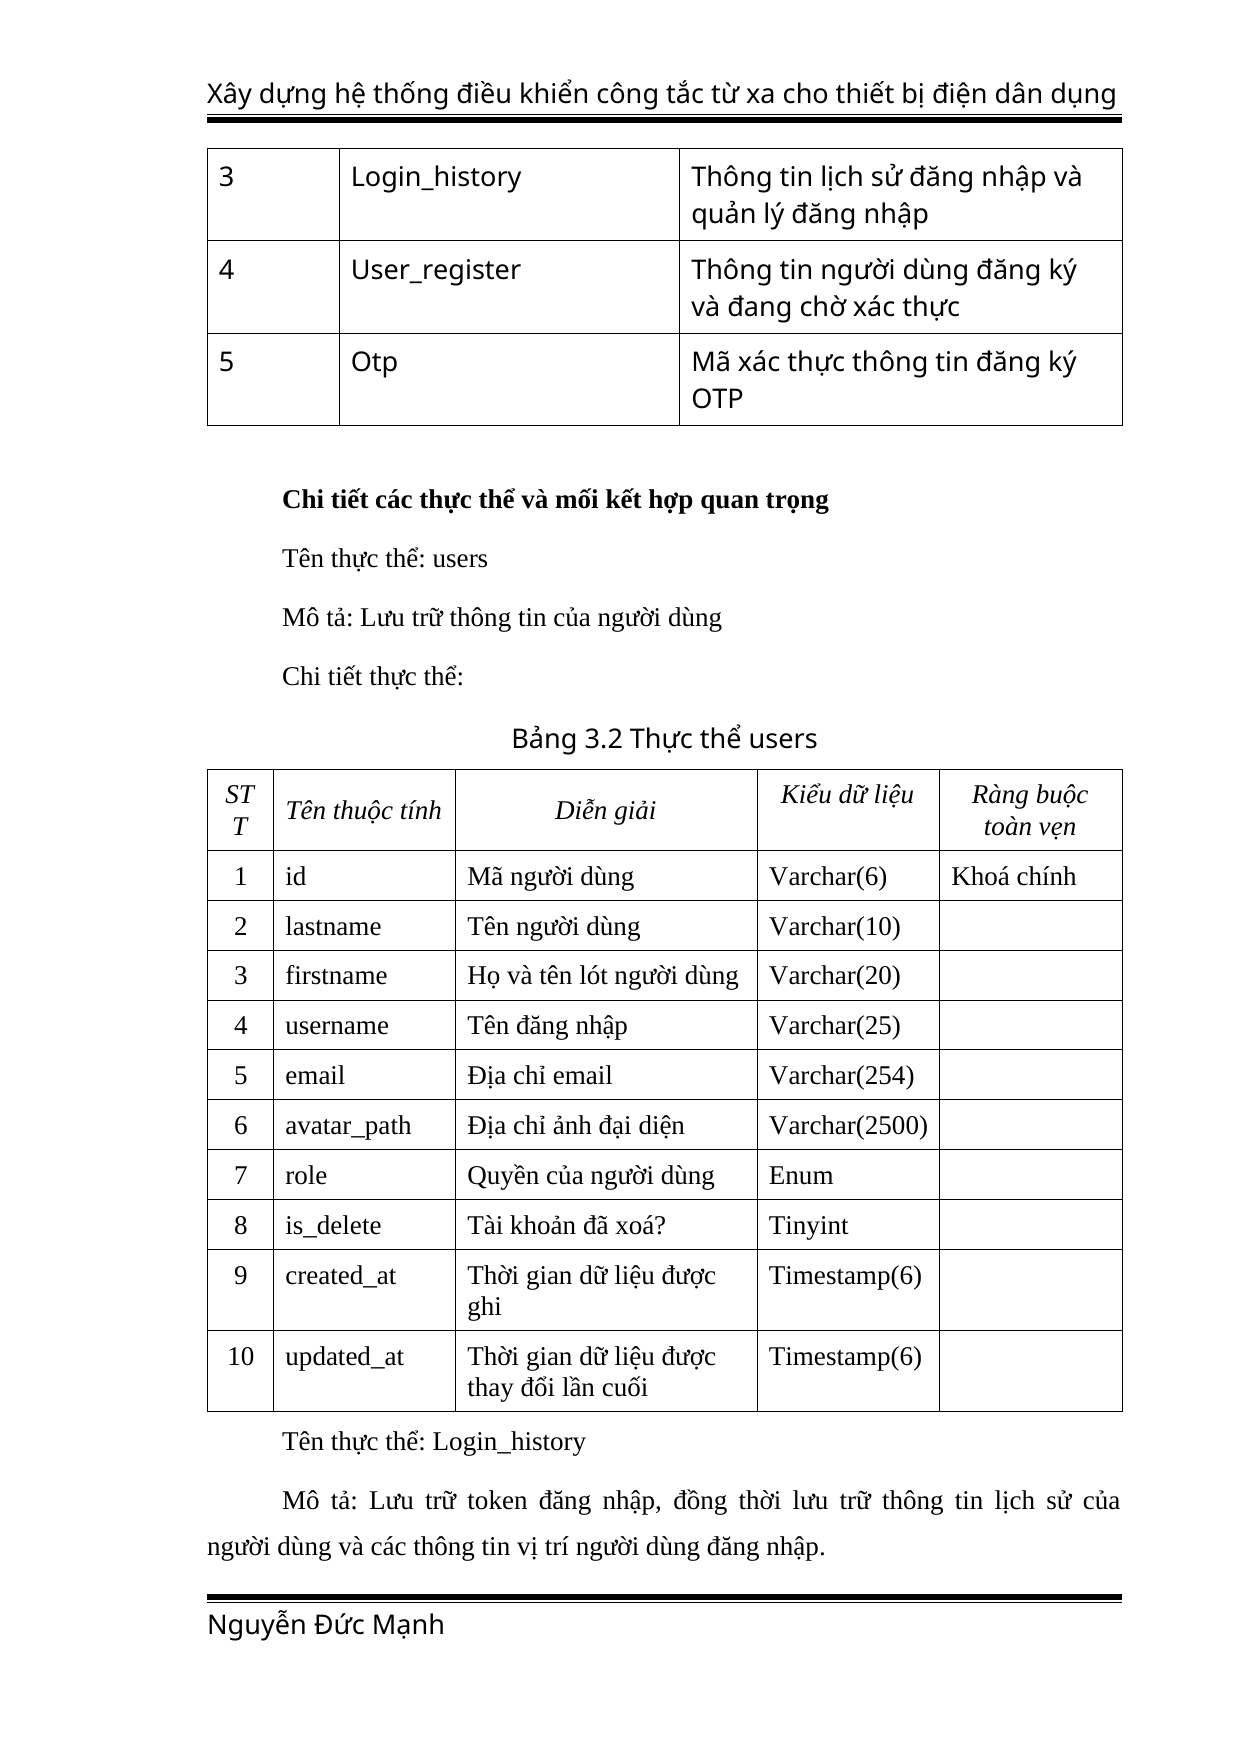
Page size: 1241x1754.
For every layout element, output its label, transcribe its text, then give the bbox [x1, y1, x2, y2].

table_cell [940, 1200, 1122, 1249]
table_cell Tên đăng nhập [456, 1001, 757, 1049]
table_cell Varchar(6) [758, 851, 939, 900]
table_cell is_delete [274, 1200, 455, 1249]
table_cell Thông tin lịch sử đăng nhập và quản lý đăng nhập [680, 149, 1122, 240]
table_cell Mã xác thực thông tin đăng ký OTP [680, 334, 1122, 425]
table_cell Timestamp(6) [758, 1250, 939, 1330]
table_cell id [274, 851, 455, 900]
text Tên thực thể: Login_history [207, 1424, 1122, 1456]
table_cell Thông tin người dùng đăng ký và đang chờ xác thực [680, 241, 1122, 333]
table_cell 7 [208, 1150, 273, 1199]
table_cell User_register [340, 241, 679, 333]
table_cell email [274, 1050, 455, 1099]
text Tên thực thể: users [207, 542, 1122, 573]
table_cell created_at [274, 1250, 455, 1330]
table_cell Tên người dùng [456, 901, 757, 949]
table_cell Địa chỉ email [456, 1050, 757, 1099]
table_cell [940, 1331, 1122, 1411]
table_cell Khoá chính [940, 851, 1122, 900]
table_cell Varchar(25) [758, 1001, 939, 1049]
text Chi tiết thực thể: [207, 660, 1122, 691]
table_cell 4 [208, 241, 339, 333]
table_cell 1 [208, 851, 273, 900]
table_cell Tinyint [758, 1200, 939, 1249]
text Chi tiết các thực thể và mối kết hợp quan trọng [207, 483, 1122, 514]
table_cell Thời gian dữ liệu được thay đổi lần cuối [456, 1331, 757, 1411]
text Mô tả: Lưu trữ token đăng nhập, đồng thời lưu trữ thông tin lịch sử của người dùng và các thông tin vị trí người dùng đăng nhập. [207, 1484, 1122, 1562]
table_cell [940, 951, 1122, 999]
table_cell 9 [208, 1250, 273, 1330]
table_cell 3 [208, 951, 273, 999]
table_cell Varchar(20) [758, 951, 939, 999]
table_cell Varchar(254) [758, 1050, 939, 1099]
table_header Ràng buộc toàn vẹn [940, 770, 1122, 850]
table_cell Địa chỉ ảnh đại diện [456, 1100, 757, 1149]
text Bảng 3.2 Thực thể users [207, 719, 1122, 756]
table_cell username [274, 1001, 455, 1049]
table_cell [940, 1250, 1122, 1330]
table_cell 8 [208, 1200, 273, 1249]
table_cell updated_at [274, 1331, 455, 1411]
table_cell 3 [208, 149, 339, 240]
table_cell Timestamp(6) [758, 1331, 939, 1411]
table_cell role [274, 1150, 455, 1199]
table_cell avatar_path [274, 1100, 455, 1149]
table_cell firstname [274, 951, 455, 999]
table_cell 5 [208, 1050, 273, 1099]
table_cell Quyền của người dùng [456, 1150, 757, 1199]
table_cell [940, 1150, 1122, 1199]
table_cell [940, 1050, 1122, 1099]
table_cell [940, 1100, 1122, 1149]
table_cell 10 [208, 1331, 273, 1411]
table_cell [940, 901, 1122, 949]
table_header Tên thuộc tính [274, 770, 455, 850]
table_cell Varchar(10) [758, 901, 939, 949]
table_cell Login_history [340, 149, 679, 240]
table_cell 6 [208, 1100, 273, 1149]
table_cell Thời gian dữ liệu được ghi [456, 1250, 757, 1330]
table_cell Tài khoản đã xoá? [456, 1200, 757, 1249]
table_cell Họ và tên lót người dùng [456, 951, 757, 999]
table_cell Varchar(2500) [758, 1100, 939, 1149]
table_header Kiểu dữ liệu [758, 770, 939, 850]
table_cell Otp [340, 334, 679, 425]
table_cell [940, 1001, 1122, 1049]
table_cell 2 [208, 901, 273, 949]
table_cell Mã người dùng [456, 851, 757, 900]
table_header Diễn giải [456, 770, 757, 850]
table_header STT [208, 770, 273, 850]
text Mô tả: Lưu trữ thông tin của người dùng [207, 601, 1122, 632]
table_cell Enum [758, 1150, 939, 1199]
table_cell 5 [208, 334, 339, 425]
table_cell lastname [274, 901, 455, 949]
table_cell 4 [208, 1001, 273, 1049]
